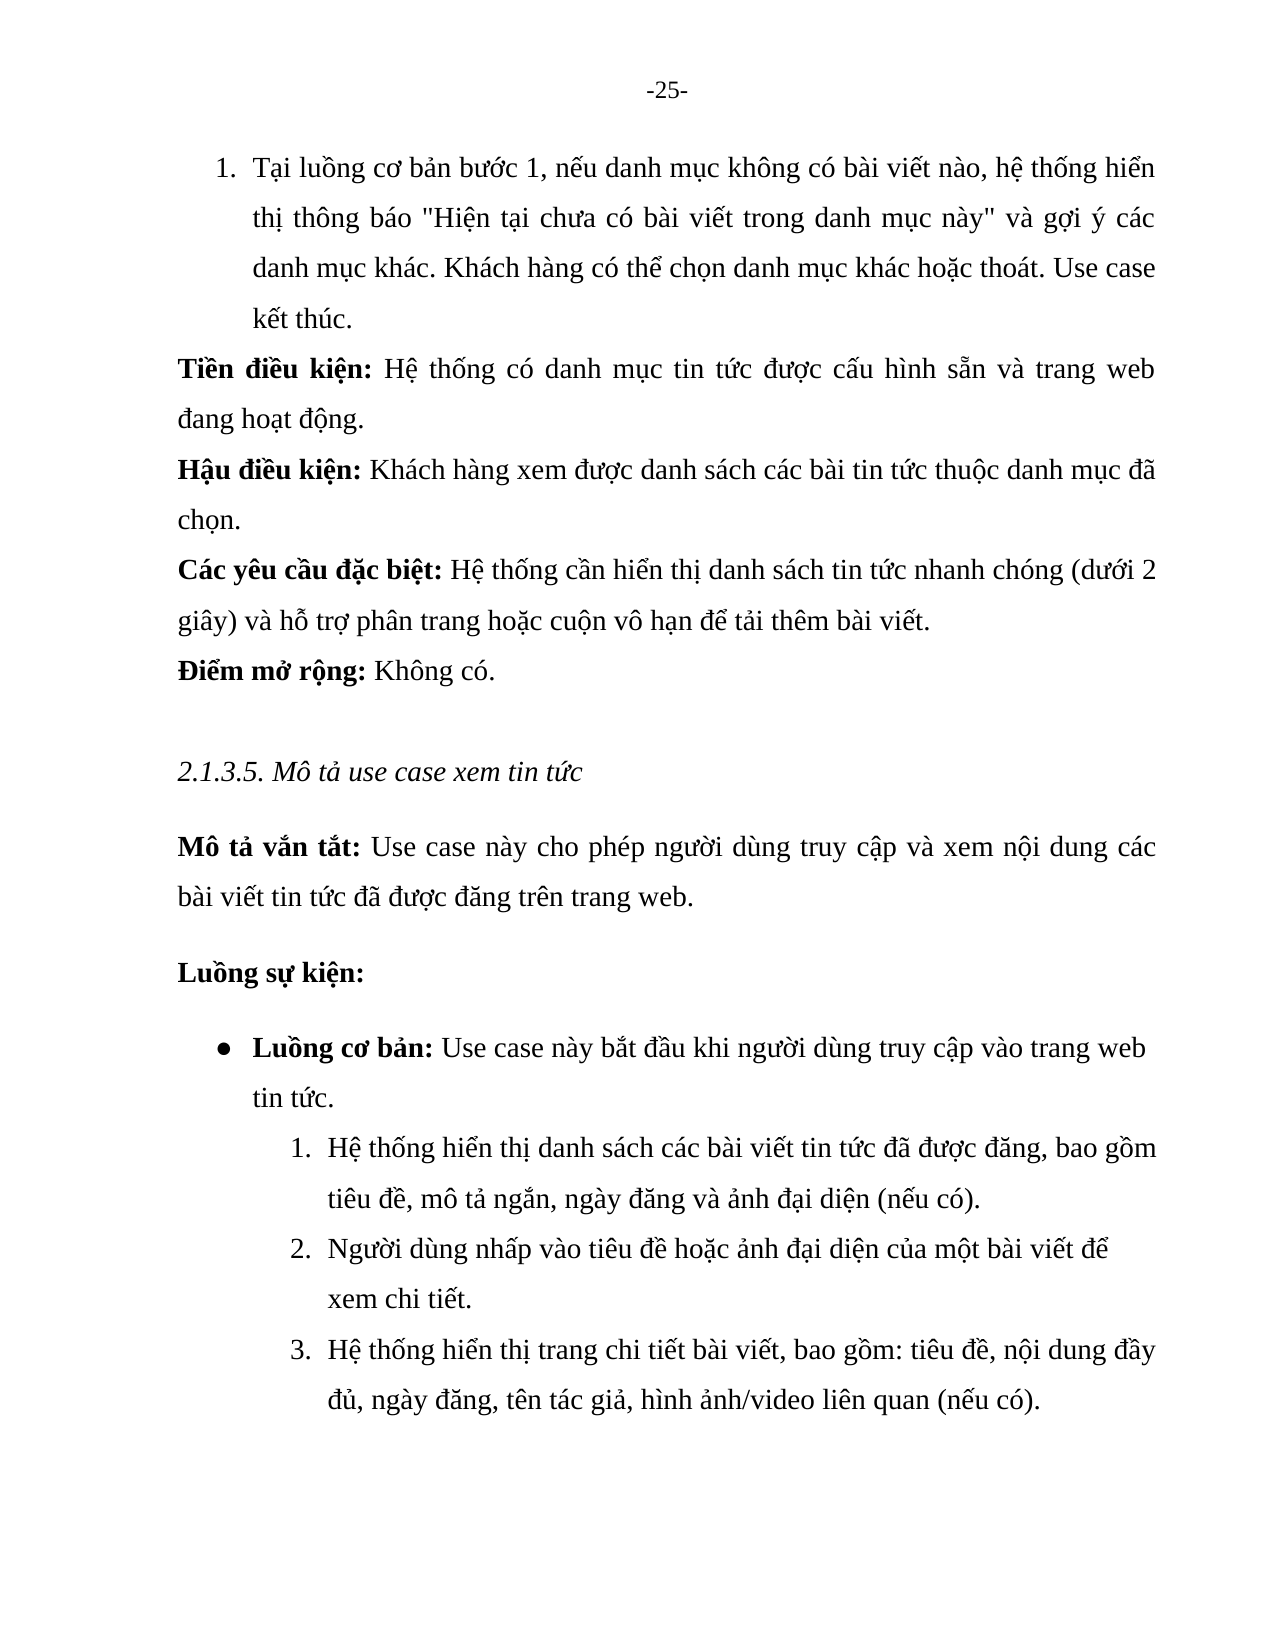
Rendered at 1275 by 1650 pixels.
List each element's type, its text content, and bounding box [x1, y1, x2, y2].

text Mô tả vắn tắt: Use case này cho phép người dùng truy cập và xem nội dung các bài viết tin tức đã được đăng trên trang web. [177, 829, 1157, 913]
subtitle 2.1.3.5. Mô tả use case xem tin tức [177, 754, 1157, 787]
text Các yêu cầu đặc biệt: Hệ thống cần hiển thị danh sách tin tức nhanh chóng (dưới 2 giây) và hỗ trợ phân trang hoặc cuộn vô hạn để tải thêm bài viết. [177, 552, 1157, 636]
text Tiền điều kiện: Hệ thống có danh mục tin tức được cấu hình sẵn và trang web đang hoạt động. [177, 351, 1157, 435]
text Hậu điều kiện: Khách hàng xem được danh sách các bài tin tức thuộc danh mục đã chọn. [177, 452, 1157, 536]
list Hệ thống hiển thị trang chi tiết bài viết, bao gồm: tiêu đề, nội dung đầy đủ, ngày đăng, tên tác giả, hình ảnh/video liên quan (nếu có). [290, 1332, 1157, 1416]
list Người dùng nhấp vào tiêu đề hoặc ảnh đại diện của một bài viết để xem chi tiết. [290, 1231, 1157, 1315]
list Tại luồng cơ bản bước 1, nếu danh mục không có bài viết nào, hệ thống hiển thị thông báo "Hiện tại chưa có bài viết trong danh mục này" và gợi ý các danh mục khác. Khách hàng có thể chọn danh mục khác hoặc thoát. Use case kết thúc. [215, 150, 1157, 334]
text Điểm mở rộng: Không có. [177, 653, 1157, 687]
list Luồng cơ bản: Use case này bắt đầu khi người dùng truy cập vào trang web tin tức. [215, 1030, 1157, 1114]
text Luồng sự kiện: [177, 955, 1157, 988]
list Hệ thống hiển thị danh sách các bài viết tin tức đã được đăng, bao gồm tiêu đề, mô tả ngắn, ngày đăng và ảnh đại diện (nếu có). [290, 1131, 1157, 1214]
